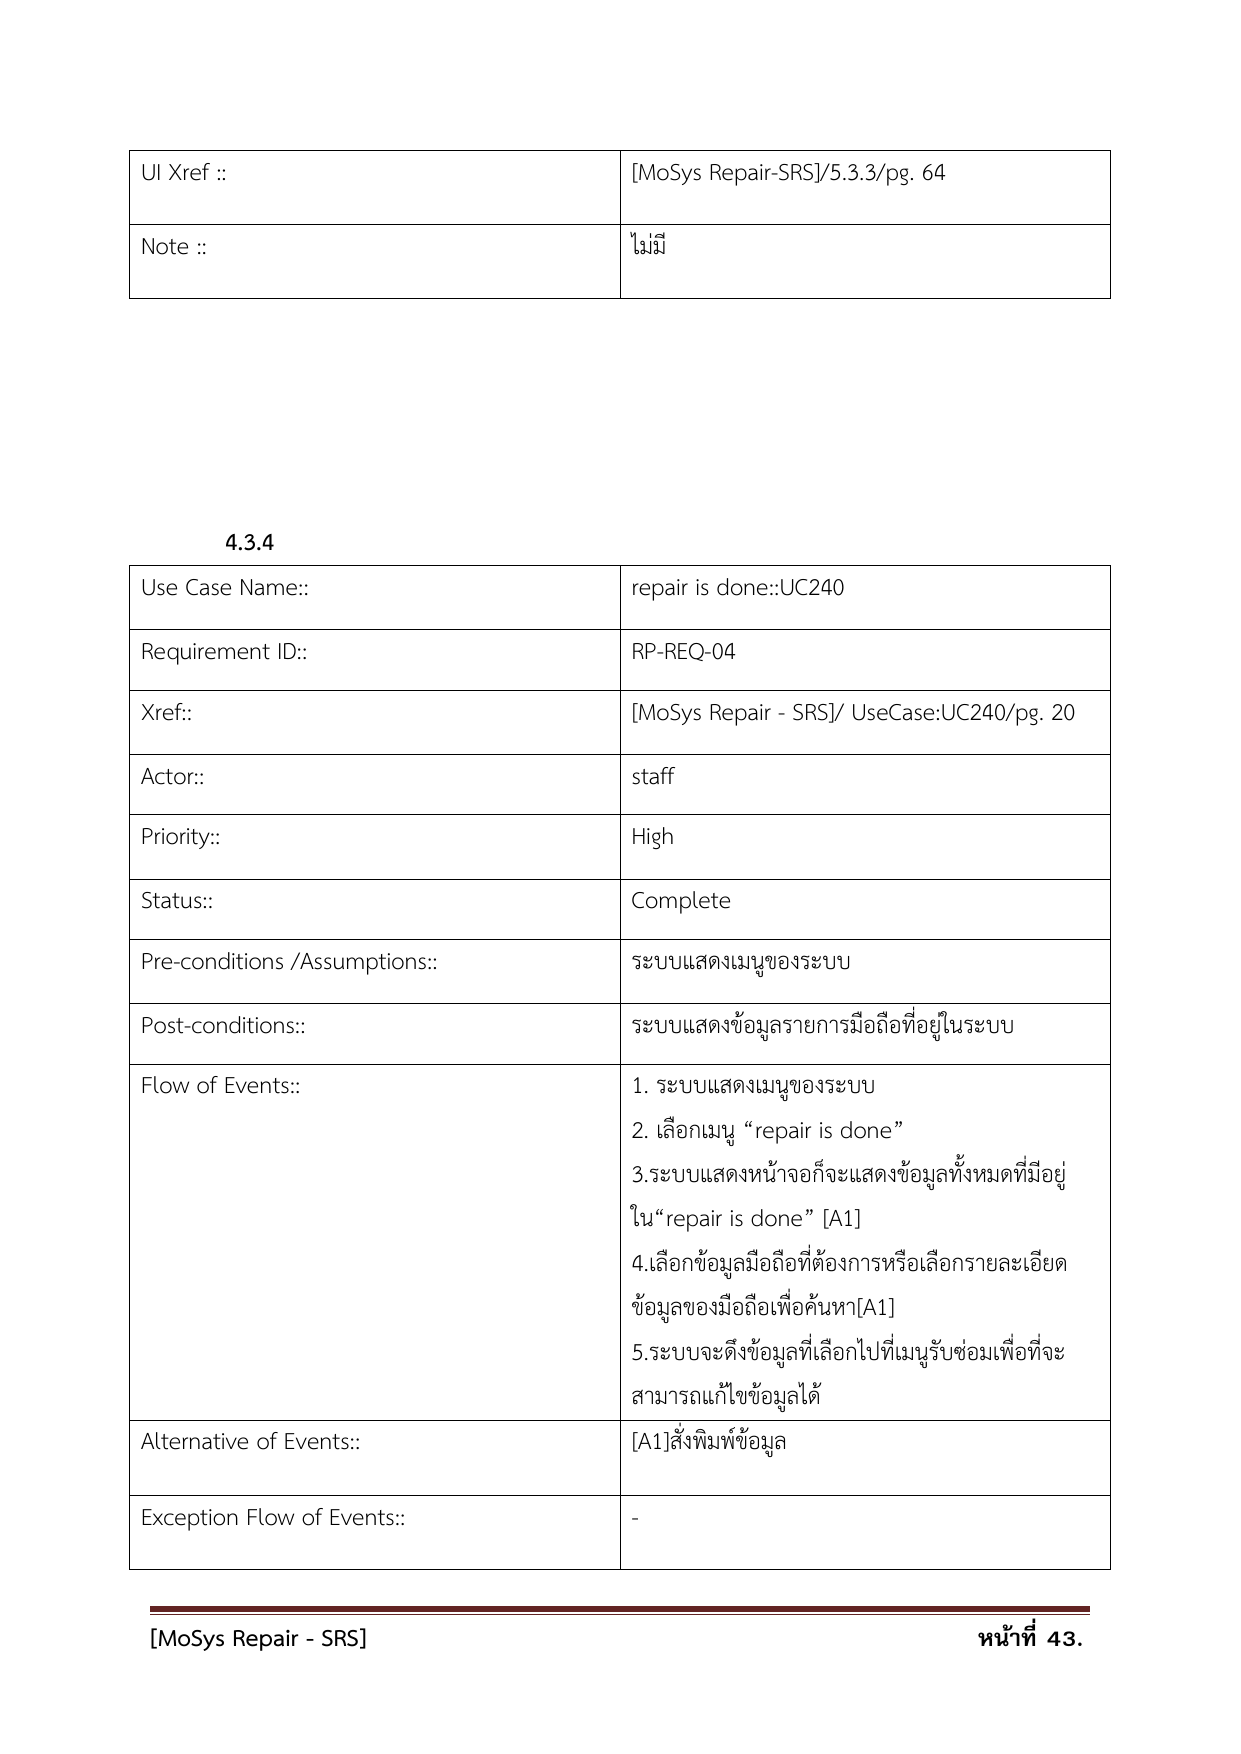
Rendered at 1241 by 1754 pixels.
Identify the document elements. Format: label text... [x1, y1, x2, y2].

table_cell Pre-conditions /Assumptions:: [130, 940, 620, 1003]
table_cell High [621, 815, 1110, 878]
table_cell Post-conditions:: [130, 1004, 620, 1063]
table_cell ระบบแสดงเมนูของระบบ [621, 940, 1110, 1003]
table_cell 1. ระบบแสดงเมนูของระบบ 2. เลือกเมนู “repair is done” 3.ระบบแสดงหน้าจอก็จะแสดงข้อมูลทั้งหมดที่มีอยู่ใน“repair is done” [A1] 4.เลือกข้อมูลมือถือที่ต้องการหรือเลือกรายละเอียดข้อมูลของมือถือเพื่อค้นหา[A1] 5.ระบบจะดึงข้อมูลที่เลือกไปที่เมนูรับซ่อมเพื่อที่จะสามารถแก้ไขข้อมูลได้ [621, 1065, 1110, 1419]
text 4.3.4 [150, 521, 1090, 565]
table_cell RP-REQ-04 [621, 630, 1110, 690]
table_cell Flow of Events:: [130, 1065, 620, 1419]
table_cell [MoSys Repair - SRS]/ UseCase:UC240/pg. 20 [621, 691, 1110, 754]
table_cell Priority:: [130, 815, 620, 878]
table_cell - [621, 1496, 1110, 1569]
table_cell [MoSys Repair-SRS]/5.3.3/pg. 64 [621, 151, 1110, 224]
table_header Use Case Name:: [130, 566, 620, 629]
table_cell Xref:: [130, 691, 620, 754]
table_cell UI Xref :: [130, 151, 620, 224]
table_cell Actor:: [130, 755, 620, 814]
table_cell Exception Flow of Events:: [130, 1496, 620, 1569]
table_cell staff [621, 755, 1110, 814]
table_header repair is done::UC240 [621, 566, 1110, 629]
table_cell Note :: [130, 225, 620, 298]
table_cell ไม่มี [621, 225, 1110, 298]
table_cell [A1]สั่งพิมพ์ข้อมูล [621, 1421, 1110, 1495]
table_cell Requirement ID:: [130, 630, 620, 690]
table_cell Alternative of Events:: [130, 1421, 620, 1495]
table_cell Complete [621, 880, 1110, 939]
table_cell Status:: [130, 880, 620, 939]
table_cell ระบบแสดงข้อมูลรายการมือถือที่อยู่ในระบบ [621, 1004, 1110, 1063]
